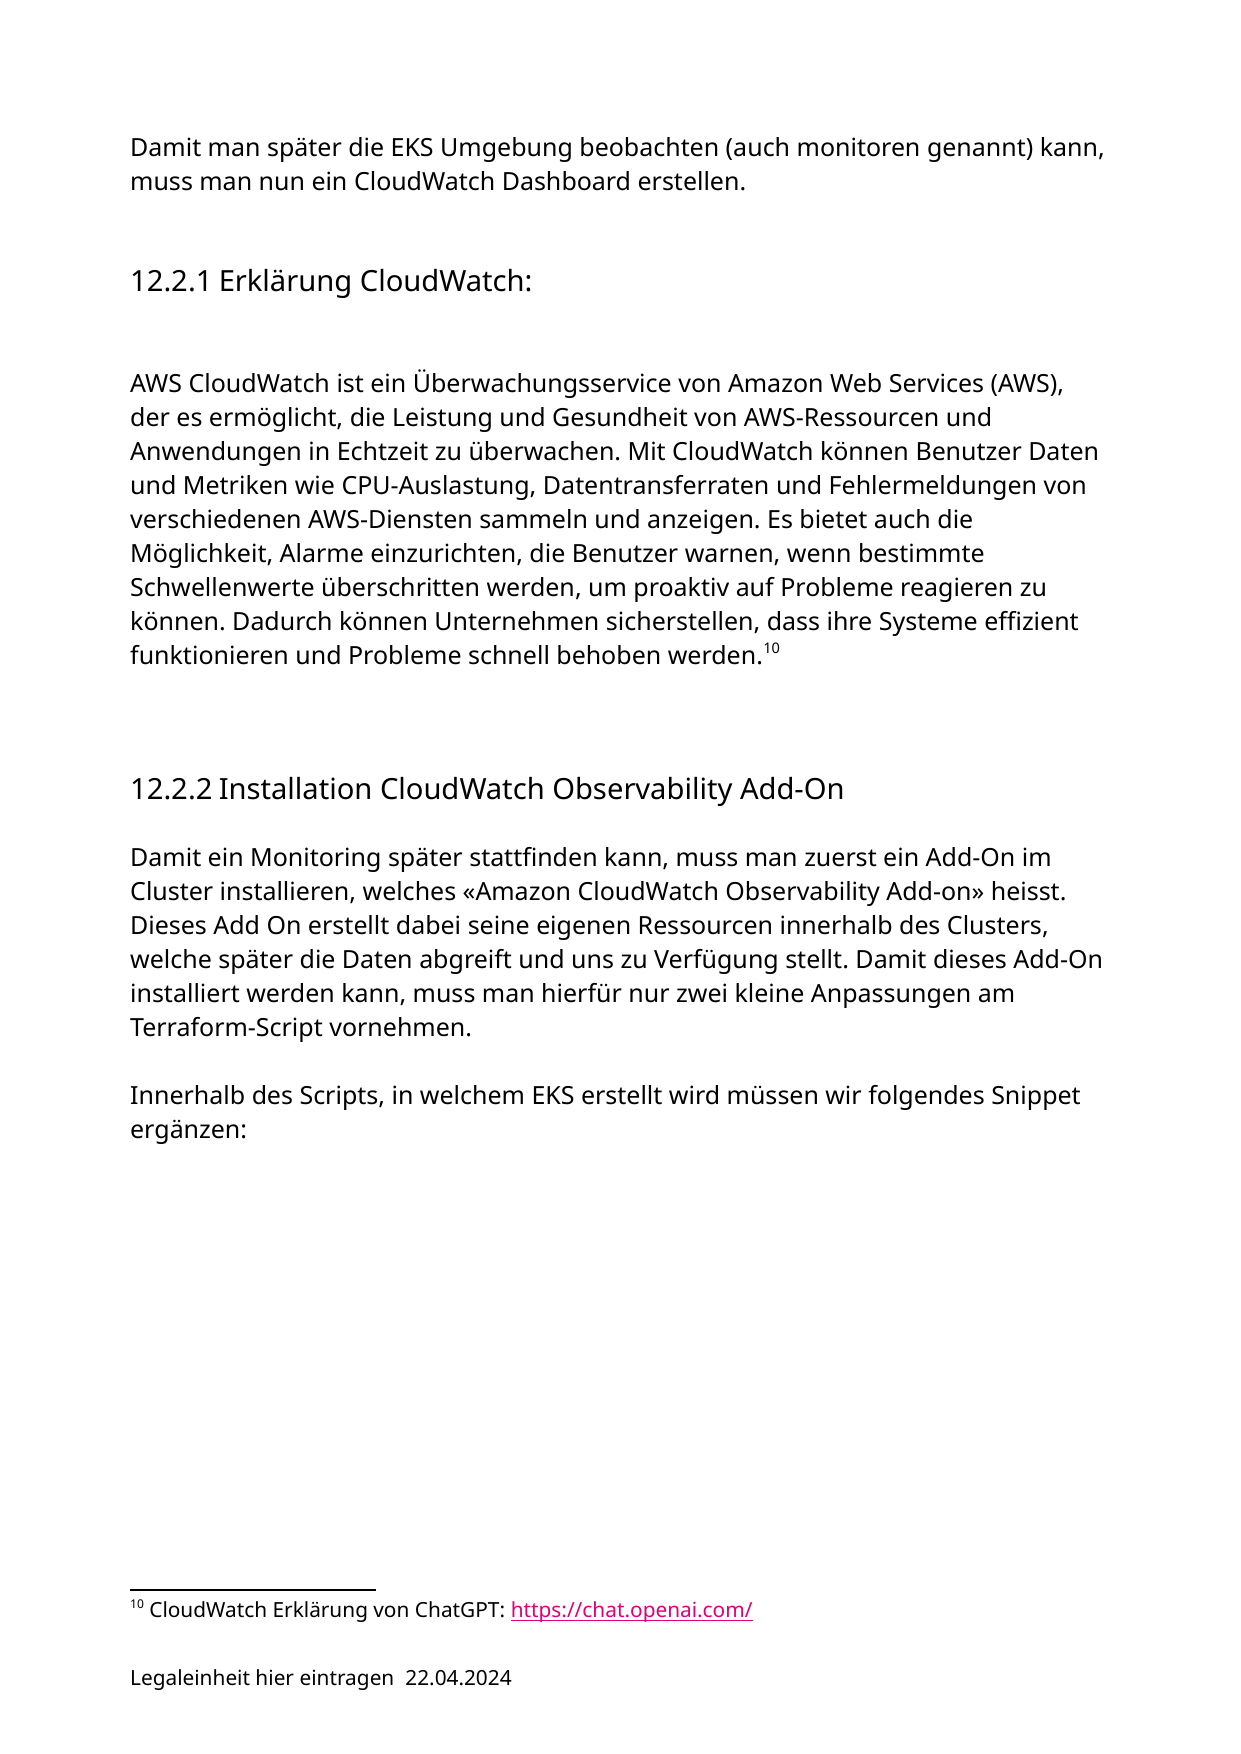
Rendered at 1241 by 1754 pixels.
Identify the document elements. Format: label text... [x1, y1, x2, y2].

text Damit ein Monitoring später stattfinden kann, muss man zuerst ein Add-On im Cluster installieren, welches «Amazon CloudWatch Observability Add-on» heisst. Dieses Add On erstellt dabei seine eigenen Ressourcen innerhalb des Clusters, welche später die Daten abgreift und uns zu Verfügung stellt. Damit dieses Add-On installiert werden kann, muss man hierfür nur zwei kleine Anpassungen am Terraform-Script vornehmen. [130, 839, 1110, 1044]
text Innerhalb des Scripts, in welchem EKS erstellt wird müssen wir folgendes Snippet ergänzen: [130, 1078, 1110, 1180]
text AWS CloudWatch ist ein Überwachungsservice von Amazon Web Services (AWS), der es ermöglicht, die Leistung und Gesundheit von AWS-Ressourcen und Anwendungen in Echtzeit zu überwachen. Mit CloudWatch können Benutzer Daten und Metriken wie CPU-Auslastung, Datentransferraten und Fehlermeldungen von verschiedenen AWS-Diensten sammeln und anzeigen. Es bietet auch die Möglichkeit, Alarme einzurichten, die Benutzer warnen, wenn bestimmte Schwellenwerte überschritten werden, um proaktiv auf Probleme reagieren zu können. Dadurch können Unternehmen sicherstellen, dass ihre Systeme effizient funktionieren und Probleme schnell behoben werden. [130, 366, 1110, 672]
subtitle Installation CloudWatch Observability Add-On [130, 769, 1110, 808]
text Damit man später die EKS Umgebung beobachten (auch monitoren genannt) kann, muss man nun ein CloudWatch Dashboard erstellen. [130, 130, 1110, 198]
subtitle Erklärung CloudWatch: [130, 261, 1110, 300]
